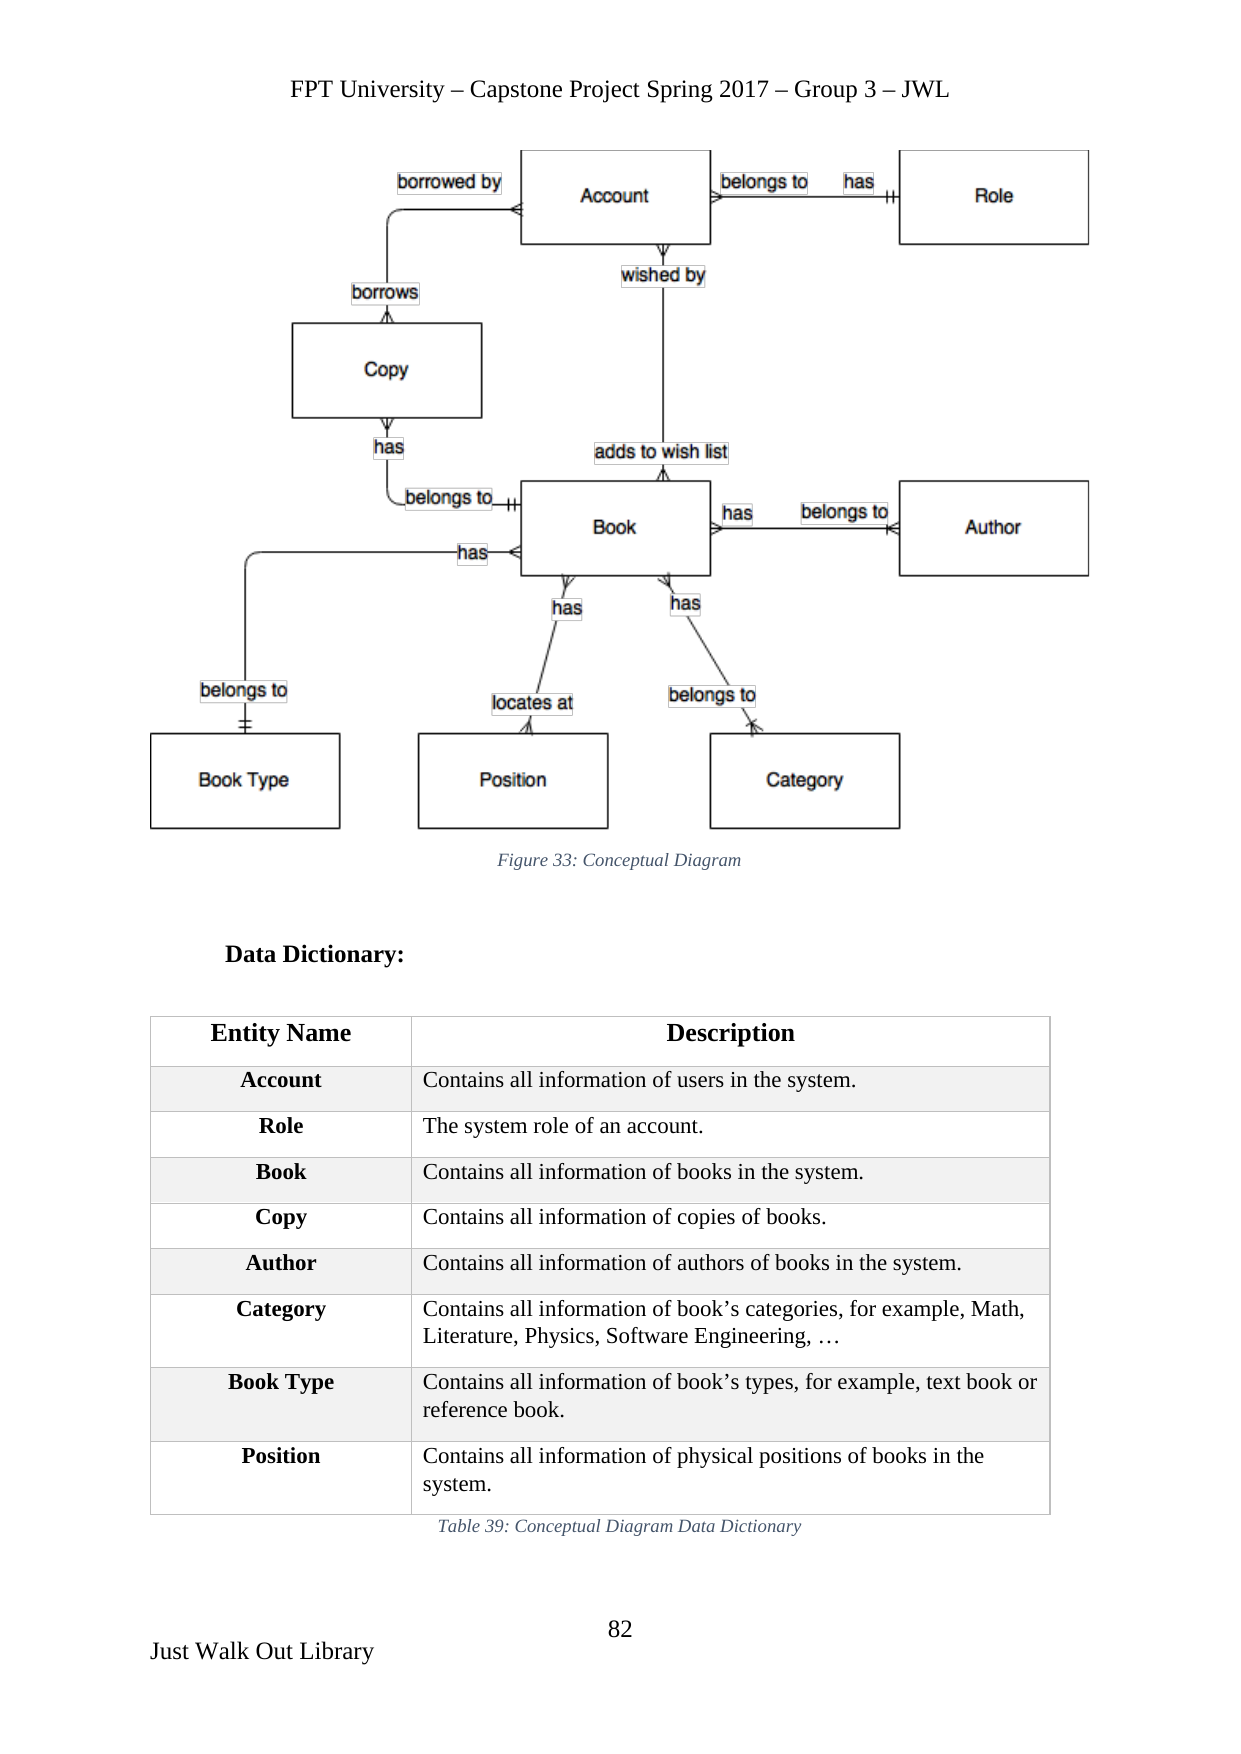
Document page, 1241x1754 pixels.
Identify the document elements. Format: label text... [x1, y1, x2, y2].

table_cell Contains all information of books in the system. [412, 1158, 1049, 1202]
table_cell Book [151, 1158, 411, 1202]
table_cell Author [151, 1249, 411, 1294]
table_cell Copy [151, 1204, 411, 1248]
table_cell Contains all information of authors of books in the system. [412, 1249, 1049, 1294]
table_cell Book Type [151, 1368, 411, 1441]
picture [150, 150, 1090, 831]
table_cell Contains all information of book’s categories, for example, Math, Literature, Physics, Software Engineering, … [412, 1295, 1049, 1367]
table_cell Contains all information of book’s types, for example, text book or reference book. [412, 1368, 1049, 1441]
table_header Entity Name [151, 1017, 411, 1066]
table_cell Contains all information of copies of books. [412, 1204, 1049, 1248]
table_header Description [412, 1017, 1049, 1066]
table_cell Role [151, 1112, 411, 1157]
table_cell The system role of an account. [412, 1112, 1049, 1157]
table_cell Category [151, 1295, 411, 1367]
table_cell Account [151, 1067, 411, 1111]
table_cell Contains all information of users in the system. [412, 1067, 1049, 1111]
text Data Dictionary: [225, 939, 1090, 967]
table_cell Contains all information of physical positions of books in the system. [412, 1442, 1049, 1514]
table_cell Position [151, 1442, 411, 1514]
